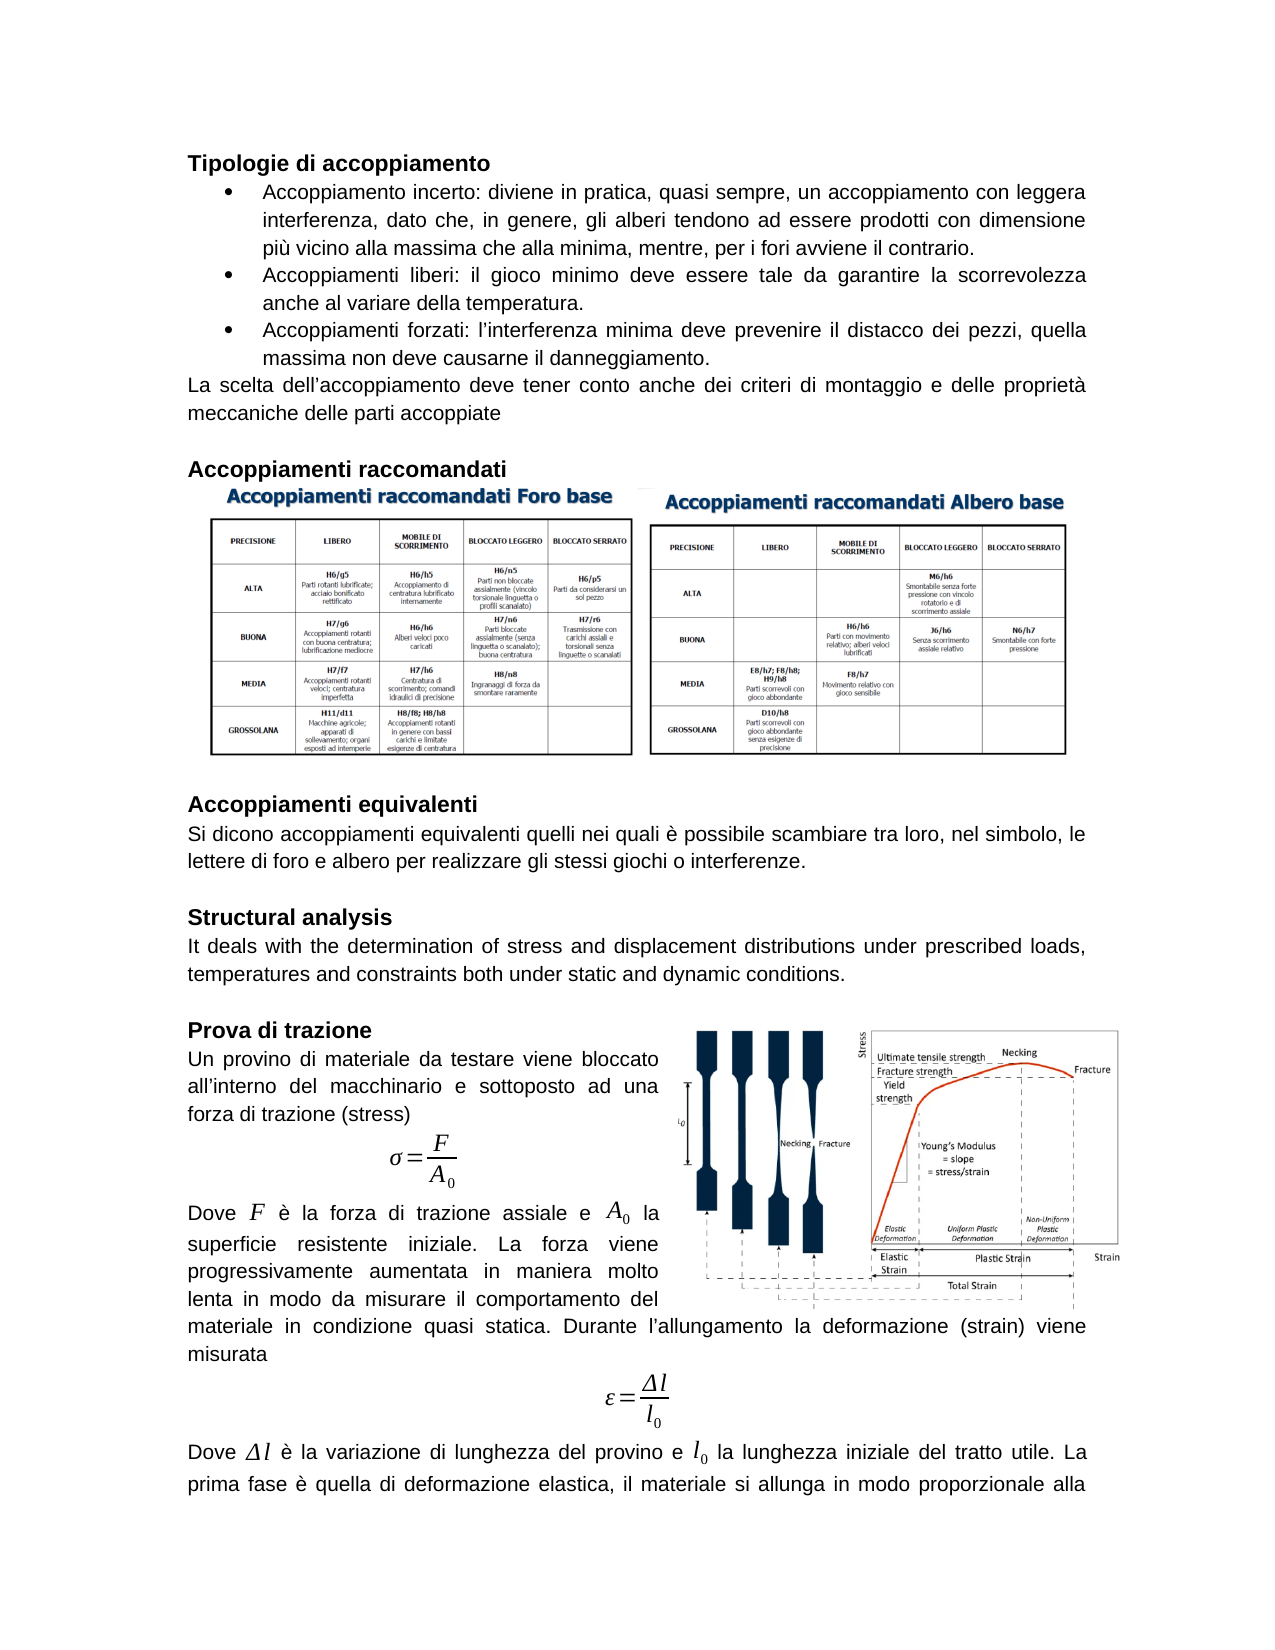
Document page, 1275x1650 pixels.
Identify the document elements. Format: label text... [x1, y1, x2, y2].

text Dove è la forza di trazione assiale e la superficie resistente iniziale. La forza viene progressivamente aumentata in maniera molto lenta in modo da misurare il comportamento del materiale in condizione quasi statica. Durante l’allungamento la deformazione (strain) viene misurata [187, 1197, 1087, 1366]
picture [200, 485, 1075, 759]
text Prova di trazione [187, 1017, 1087, 1043]
text Si dicono accoppiamenti equivalenti quelli nei quali è possibile scambiare tra loro, nel simbolo, le lettere di foro e albero per realizzare gli stessi giochi o interferenze. [187, 821, 1087, 873]
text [187, 1437, 1087, 1495]
text Accoppiamenti equivalenti [187, 791, 1087, 818]
list Accoppiamenti liberi: il gioco minimo deve essere tale da garantire la scorrevolezza anche al variare della temperatura. [225, 263, 1087, 314]
list Accoppiamenti forzati: l’interferenza minima deve prevenire il distacco dei pezzi, quella massima non deve causarne il danneggiamento. [225, 318, 1087, 369]
text Tipologie di accoppiamento [187, 150, 1087, 176]
text Accoppiamenti raccomandati [187, 456, 1087, 482]
text Structural analysis [187, 904, 1087, 930]
text It deals with the determination of stress and displacement distributions under prescribed loads, temperatures and constraints both under static and dynamic conditions. [187, 934, 1087, 986]
list Accoppiamento incerto: diviene in pratica, quasi sempre, un accoppiamento con leggera interferenza, dato che, in genere, gli alberi tendono ad essere prodotti con dimensione più vicino alla massima che alla minima, mentre, per i fori avviene il contrario. [225, 180, 1087, 259]
text La scelta dell’accoppiamento deve tener conto anche dei criteri di montaggio e delle proprietà meccaniche delle parti accoppiate [187, 373, 1087, 424]
text Un provino di materiale da testare viene bloccato all’interno del macchinario e sottoposto ad una forza di trazione (stress) [187, 1047, 676, 1126]
picture [676, 1020, 1121, 1308]
